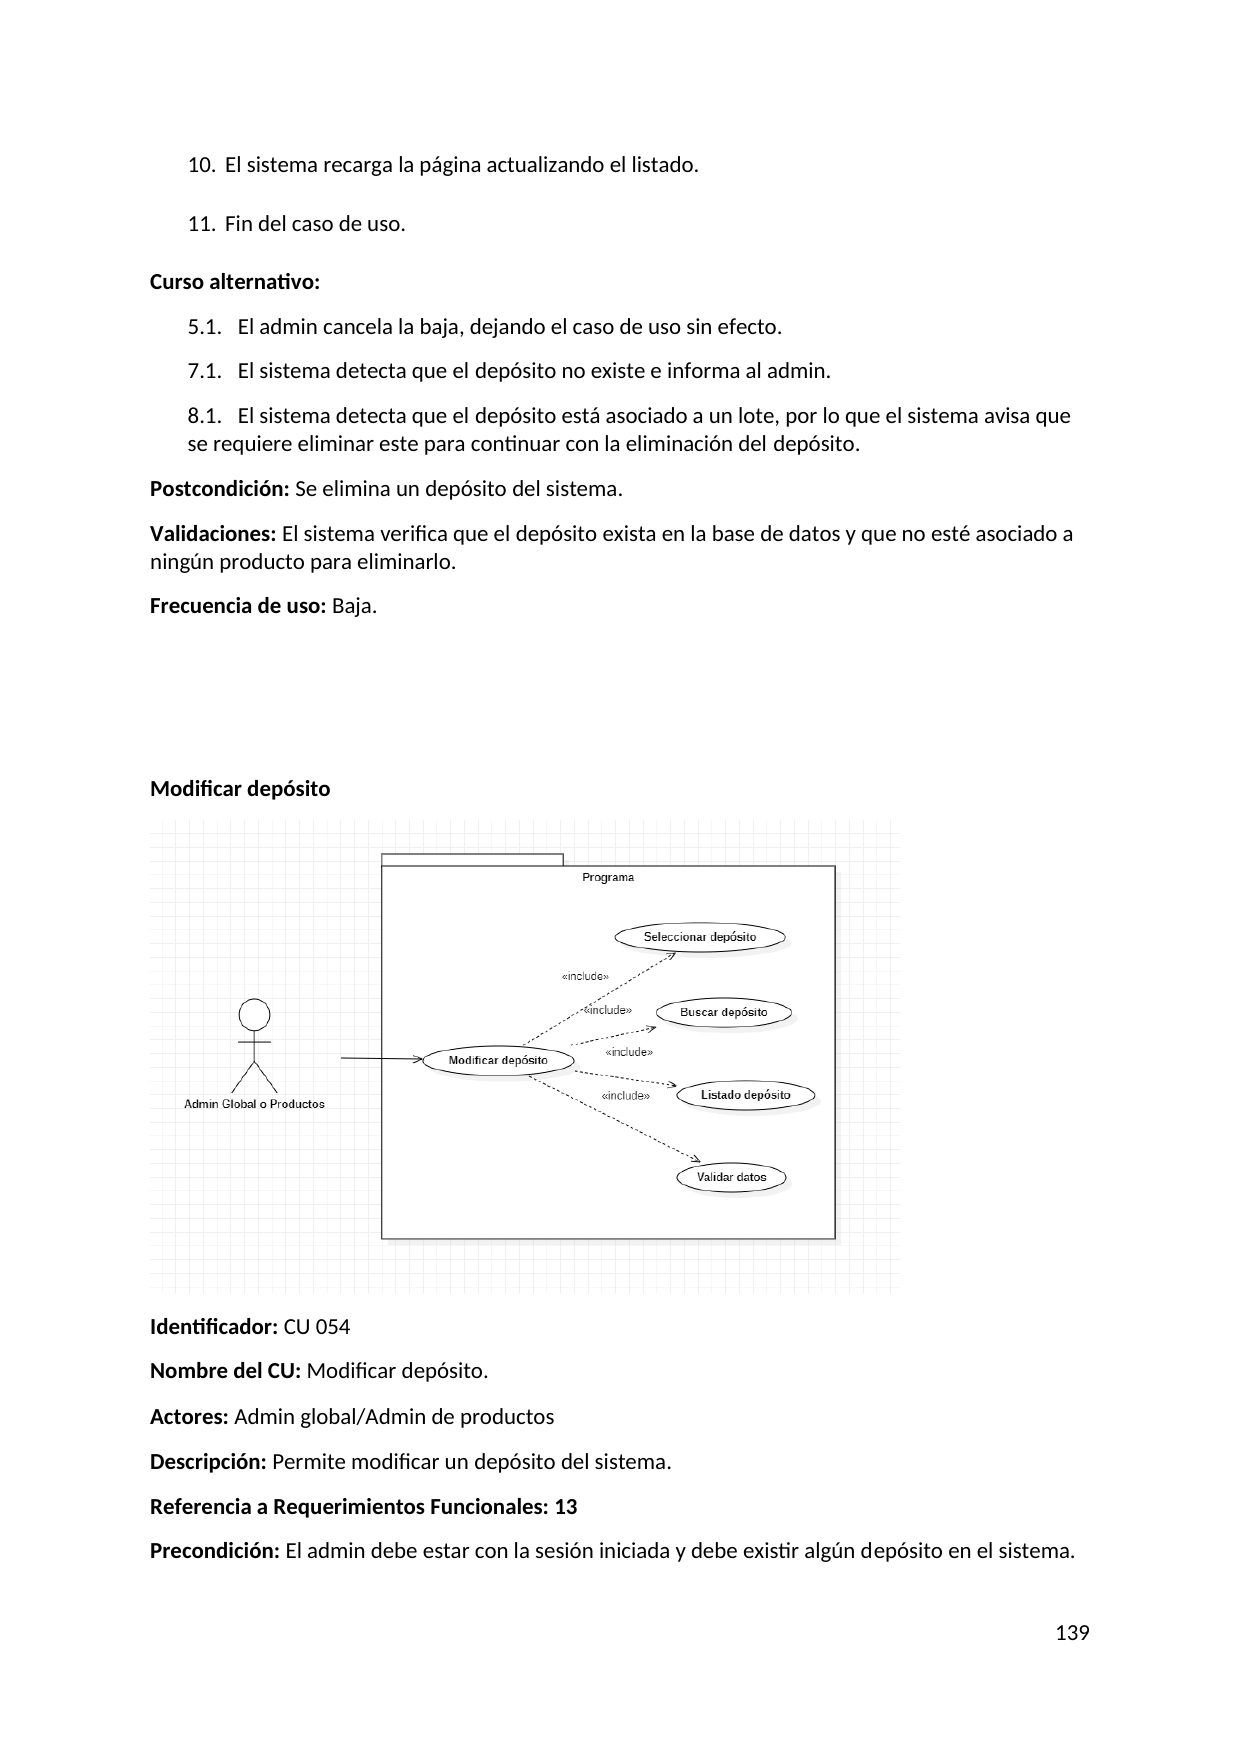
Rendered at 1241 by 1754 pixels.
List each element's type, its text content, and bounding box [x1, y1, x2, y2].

text Descripción: Permite modificar un depósito del sistema. [150, 1447, 1090, 1475]
list El sistema recarga la página actualizando el listado. [187, 150, 1090, 178]
text Actores: Admin global/Admin de productos [150, 1402, 1090, 1431]
text Postcondición: Se elimina un depósito del sistema. [150, 474, 1090, 502]
text Frecuencia de uso: Baja. [150, 591, 1090, 619]
text Referencia a Requerimientos Funcionales: 13 [150, 1492, 1090, 1520]
list Fin del caso de uso. [187, 209, 1090, 237]
text Validaciones: El sistema verifica que el depósito exista en la base de datos y que no esté asociado a ningún producto para eliminarlo. [150, 519, 1090, 575]
text Identificador: CU 054 [150, 1312, 1090, 1340]
text 5.1. El admin cancela la baja, dejando el caso de uso sin efecto. [187, 312, 1090, 340]
text Nombre del CU: Modificar depósito. [150, 1356, 1090, 1384]
picture [150, 820, 901, 1294]
text Curso alternativo: [150, 267, 1090, 295]
text 7.1. El sistema detecta que el depósito no existe e informa al admin. [187, 357, 1090, 385]
text Modificar depósito [150, 774, 1090, 802]
text Precondición: El admin debe estar con la sesión iniciada y debe existir algún depósito en el sistema. [150, 1537, 1090, 1564]
text 8.1. El sistema detecta que el depósito está asociado a un lote, por lo que el sistema avisa que se requiere eliminar este para continuar con la eliminación del depósito. [187, 401, 1090, 457]
